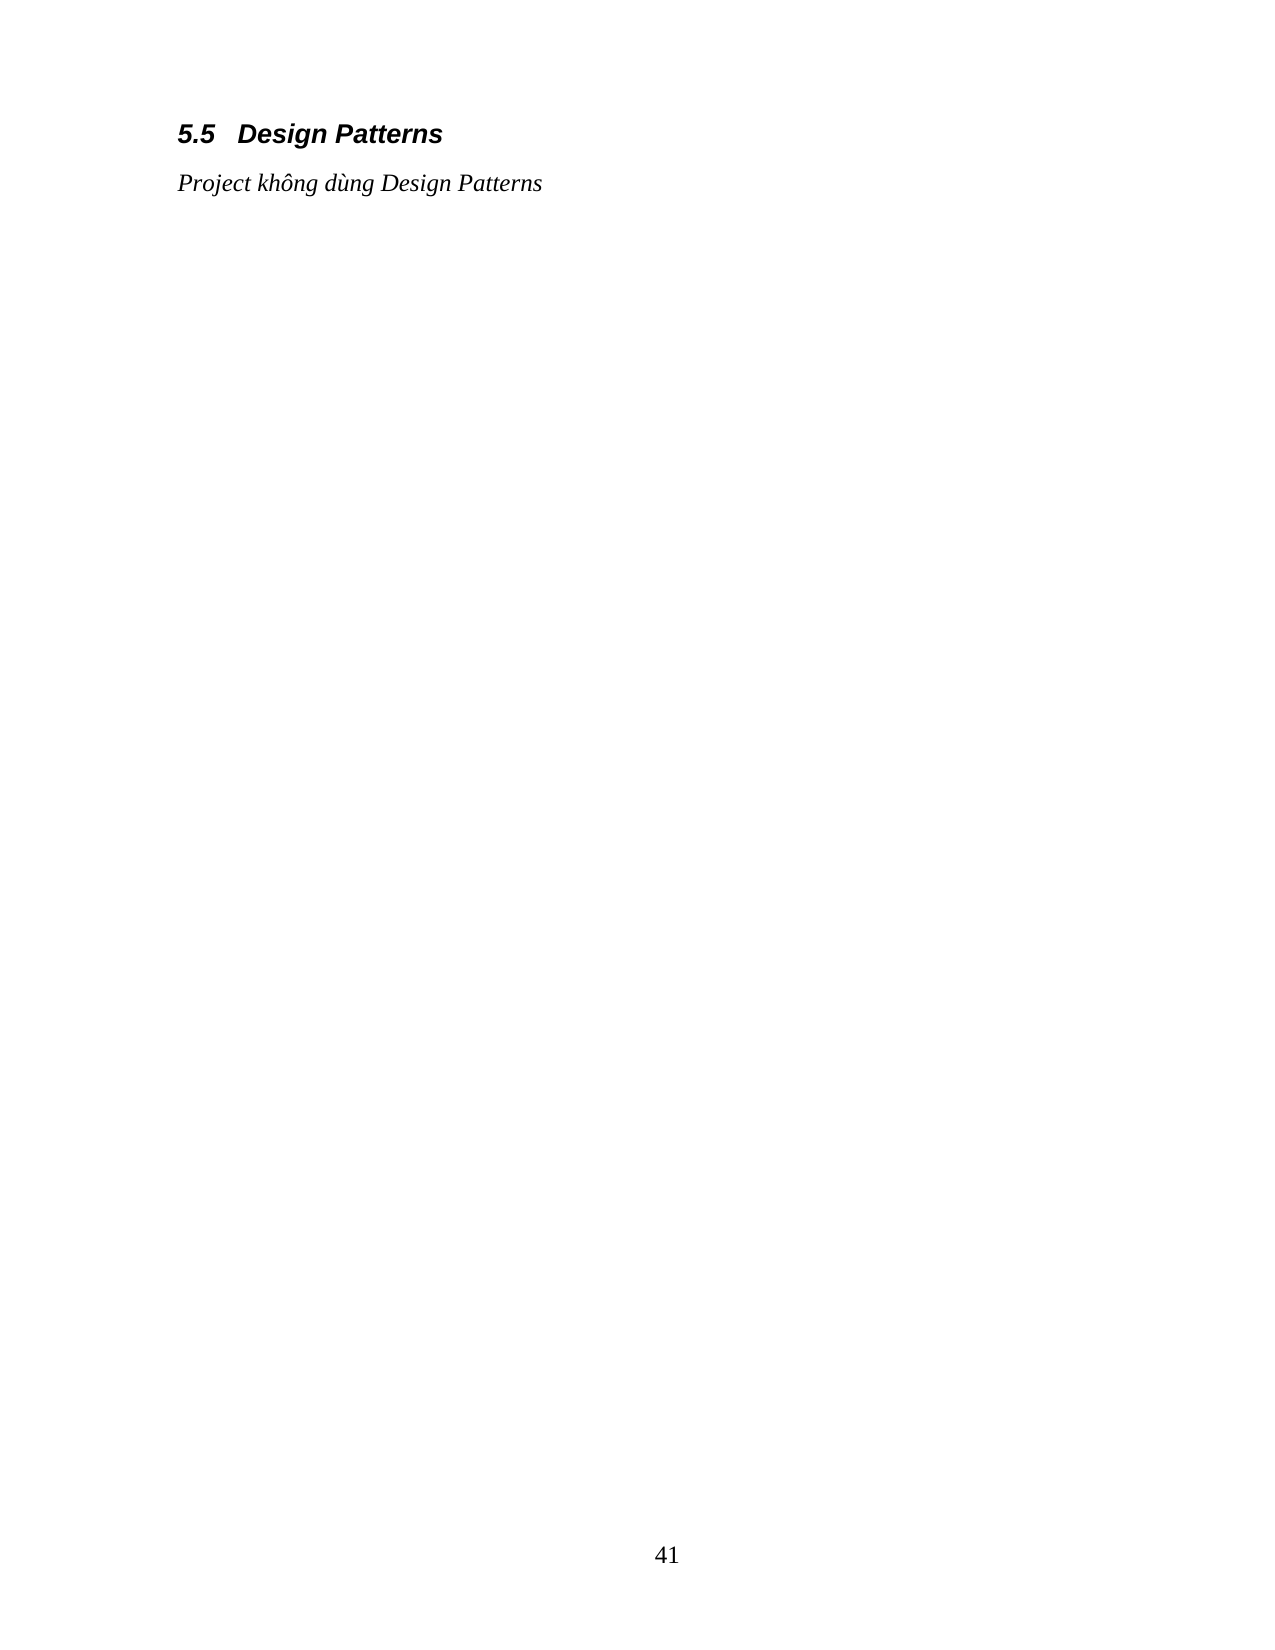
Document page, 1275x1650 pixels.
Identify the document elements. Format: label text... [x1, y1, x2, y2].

text Project không dùng Design Patterns [177, 168, 1157, 197]
subtitle Design Patterns [177, 118, 1157, 149]
